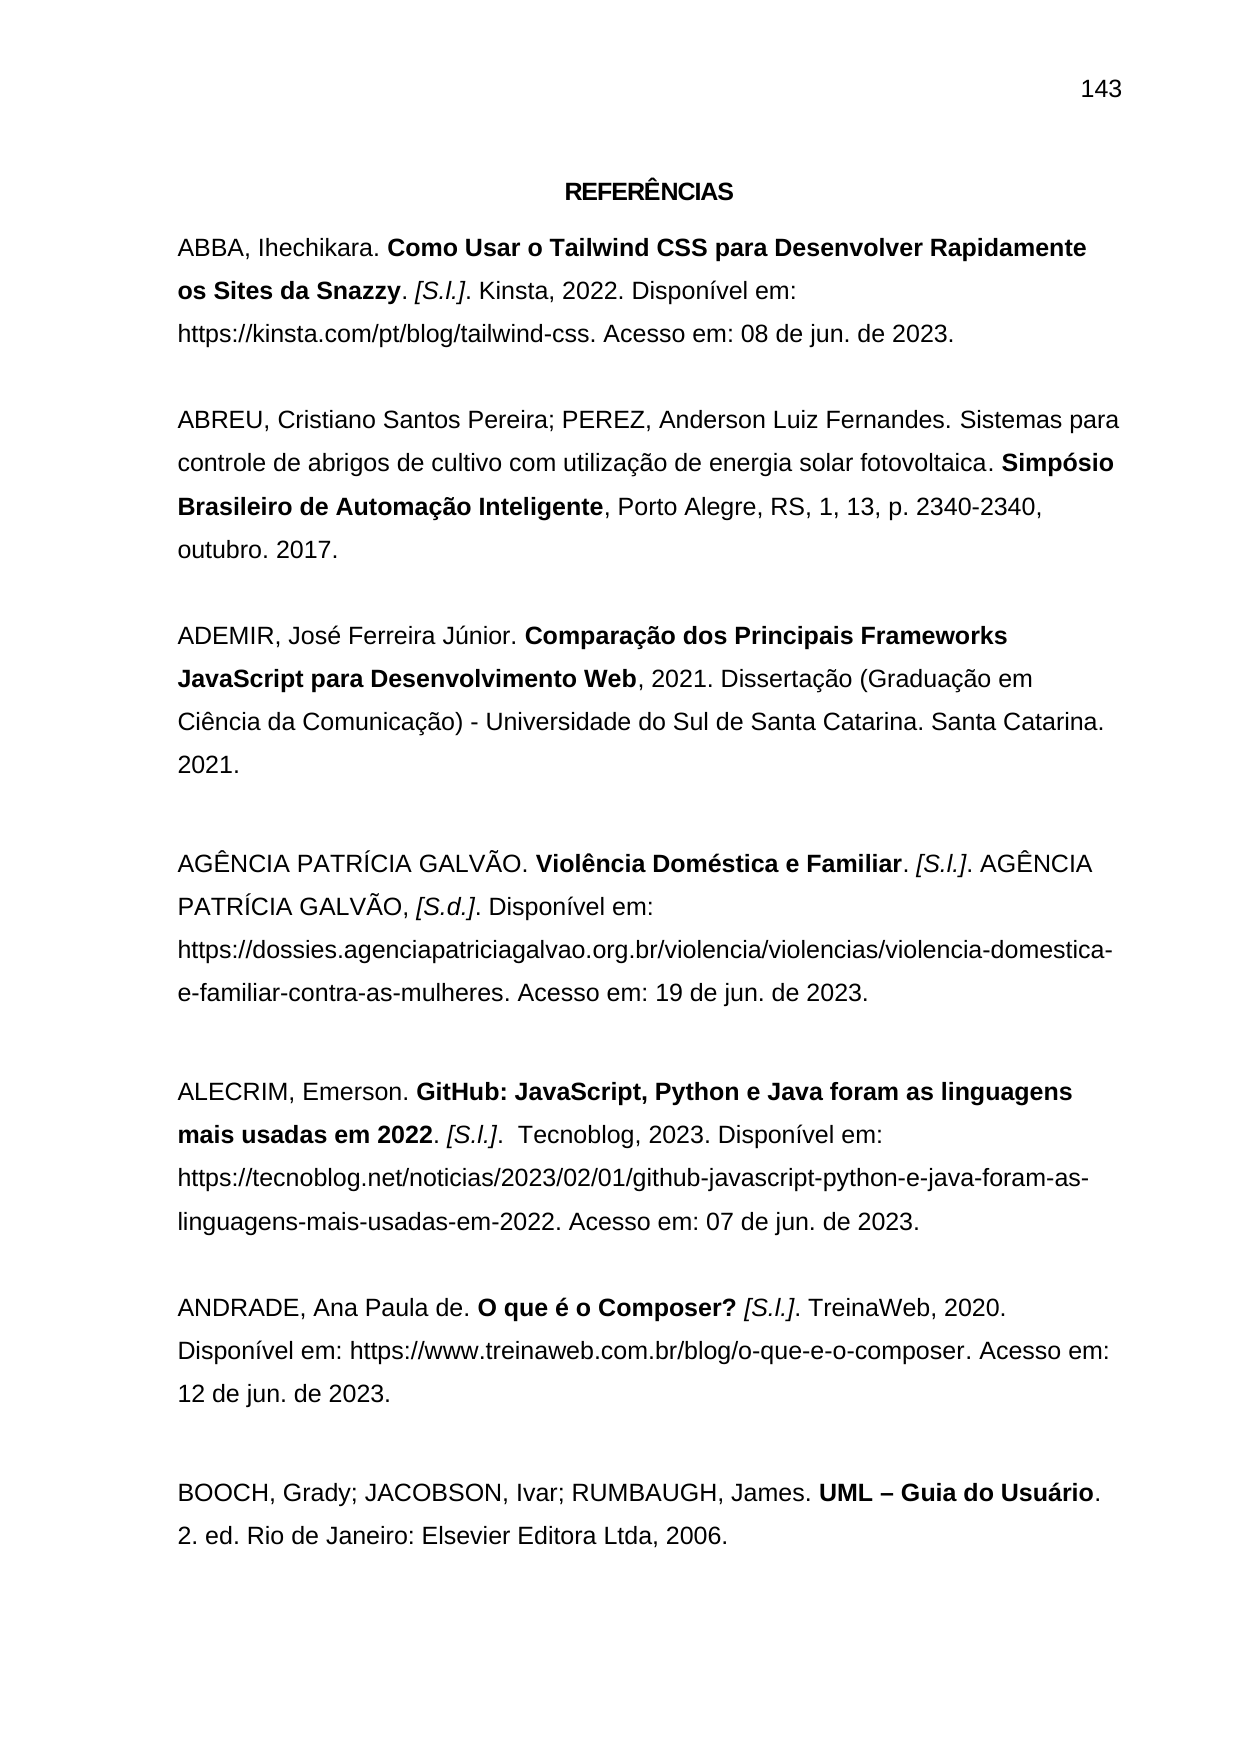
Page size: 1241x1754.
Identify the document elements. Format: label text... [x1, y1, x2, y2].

title REFERÊNCIAS [177, 177, 1122, 206]
text ANDRADE, Ana Paula de. O que é o Composer? [S.l.]. TreinaWeb, 2020. Disponível em: https://www.treinaweb.com.br/blog/o-que-e-o-composer. Acesso em: 12 de jun. de 2023. [177, 1293, 1122, 1408]
text ABBA, Ihechikara. Como Usar o Tailwind CSS para Desenvolver Rapidamente os Sites da Snazzy. [S.l.]. Kinsta, 2022. Disponível em: https://kinsta.com/pt/blog/tailwind-css. Acesso em: 08 de jun. de 2023. [177, 233, 1122, 348]
text ADEMIR, José Ferreira Júnior. Comparação dos Principais Frameworks JavaScript para Desenvolvimento Web, 2021. Dissertação (Graduação em Ciência da Comunicação) - Universidade do Sul de Santa Catarina. Santa Catarina. 2021. [177, 621, 1122, 779]
text BOOCH, Grady; JACOBSON, Ivar; RUMBAUGH, James. UML – Guia do Usuário. 2. ed. Rio de Janeiro: Elsevier Editora Ltda, 2006. [177, 1478, 1122, 1550]
text AGÊNCIA PATRÍCIA GALVÃO. Violência Doméstica e Familiar. [S.l.]. AGÊNCIA PATRÍCIA GALVÃO, [S.d.]. Disponível em: https://dossies.agenciapatriciagalvao.org.br/violencia/violencias/violencia-domestica-e-familiar-contra-as-mulheres. Acesso em: 19 de jun. de 2023. [177, 849, 1122, 1007]
text ABREU, Cristiano Santos Pereira; PEREZ, Anderson Luiz Fernandes. Sistemas para controle de abrigos de cultivo com utilização de energia solar fotovoltaica. Simpósio Brasileiro de Automação Inteligente, Porto Alegre, RS, 1, 13, p. 2340-2340, outubro. 2017. [177, 405, 1122, 563]
text ALECRIM, Emerson. GitHub: JavaScript, Python e Java foram as linguagens mais usadas em 2022. [S.l.]. Tecnoblog, 2023. Disponível em: https://tecnoblog.net/noticias/2023/02/01/github-javascript-python-e-java-foram-as-linguagens-mais-usadas-em-2022. Acesso em: 07 de jun. de 2023. [177, 1077, 1122, 1235]
